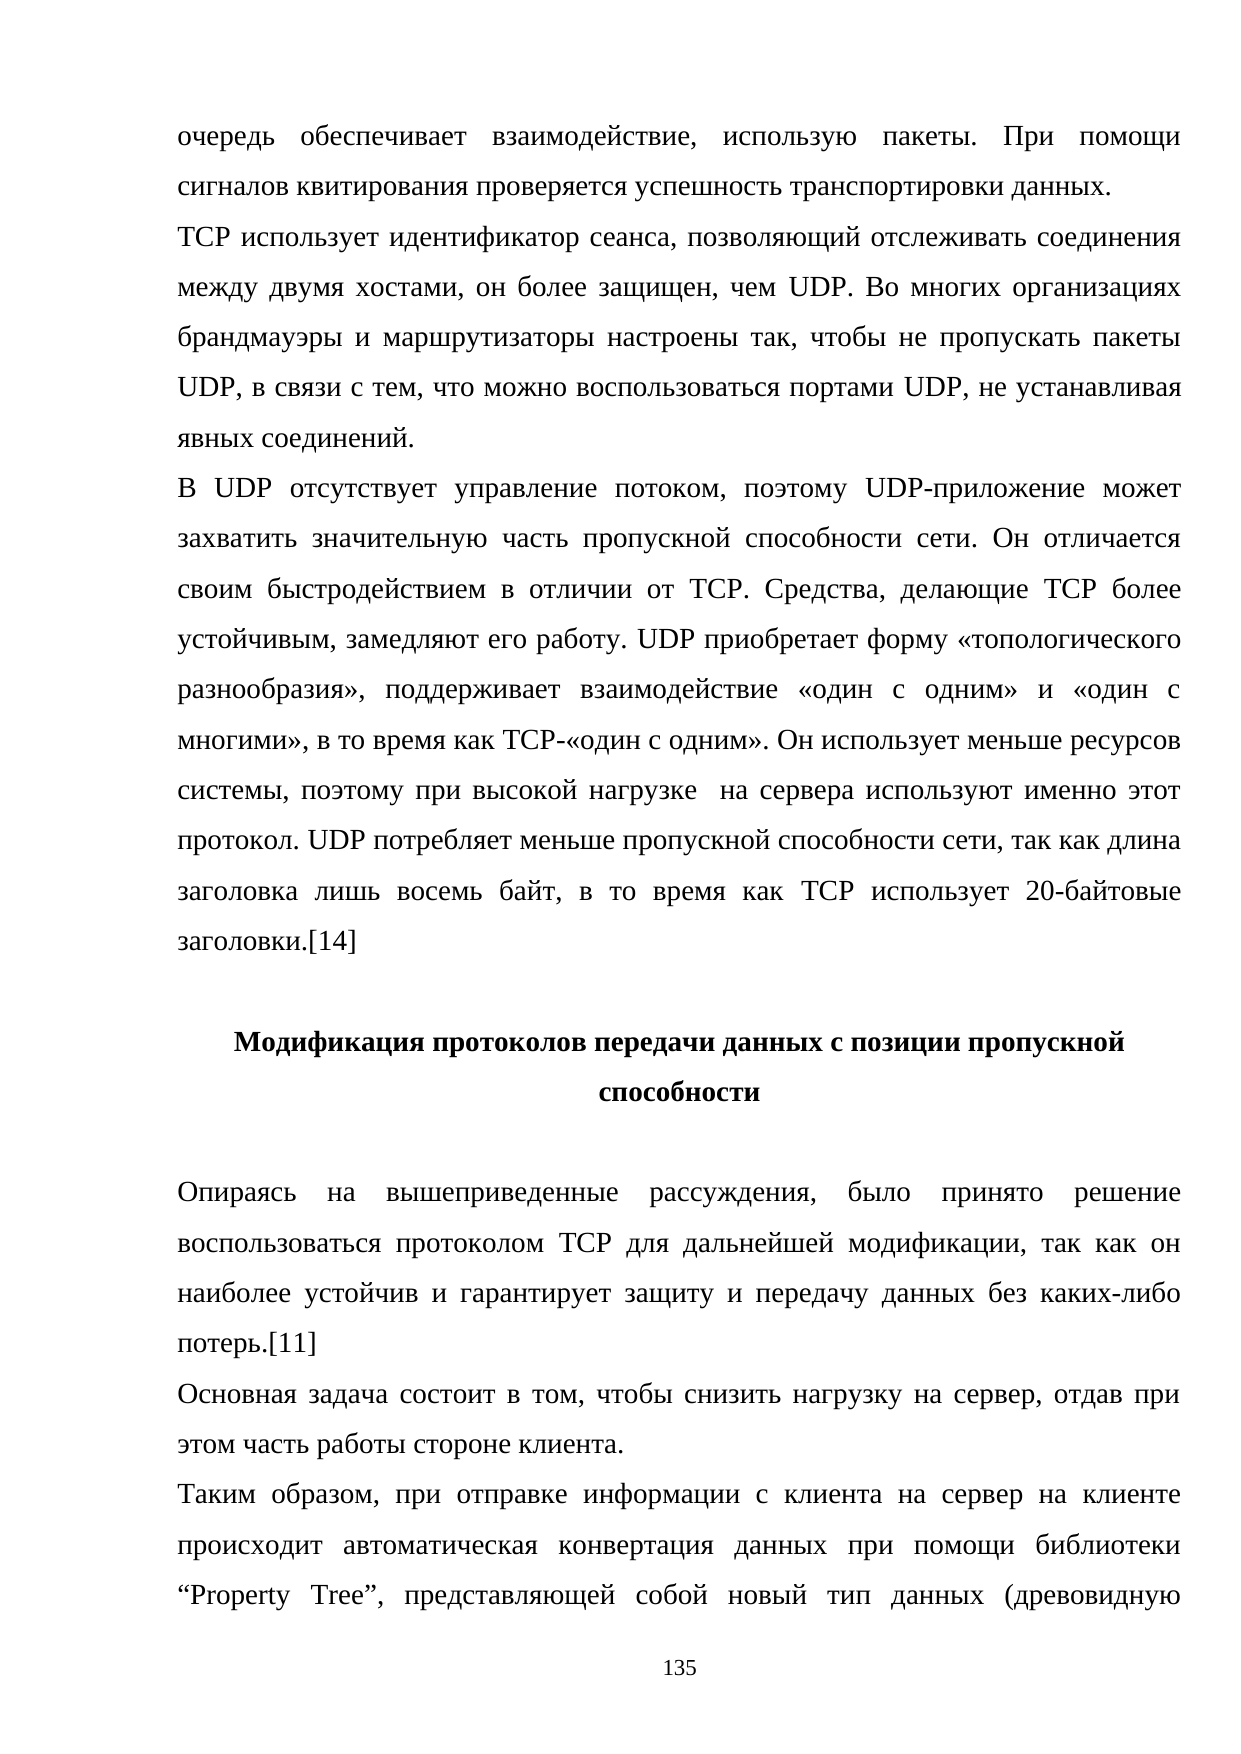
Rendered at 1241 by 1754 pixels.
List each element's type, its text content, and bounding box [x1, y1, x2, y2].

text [177, 1476, 1182, 1611]
text В UDP отсутствует управление потоком, поэтому UDP-приложение может захватить значительную часть пропускной способности сети. Он отличается своим быстродействием в отличии от TCP. Средства, делающие TCP более устойчивым, замедляют его работу. UDP приобретает форму «топологического разнообразия», поддерживает взаимодействие «один с одним» и «один с многими», в то время как TCP-«один с одним». Он использует меньше ресурсов системы, поэтому при высокой нагрузке на сервера используют именно этот протокол. UDP потребляет меньше пропускной способности сети, так как длина заголовка лишь восемь байт, в то время как TCP использует 20-байтовые заголовки.[18] [177, 470, 1182, 957]
text Основная задача состоит в том, чтобы снизить нагрузку на сервер, отдав при этом часть работы стороне клиента. [177, 1376, 1182, 1460]
text Модификация протоколов передачи данных с позиции пропускной способности [177, 1024, 1182, 1107]
text Опираясь на вышеприведенные рассуждения, было принято решение воспользоваться протоколом TCP для дальнейшей модификации, так как он наиболее устойчив и гарантирует защиту и передачу данных без каких-либо потерь.[19] [177, 1174, 1182, 1359]
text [177, 118, 1182, 202]
text TCP использует идентификатор сеанса, позволяющий отслеживать соединения между двумя хостами, он более защищен, чем UDP. Во многих организациях брандмауэры и маршрутизаторы настроены так, чтобы не пропускать пакеты UDP, в связи с тем, что можно воспользоваться портами UDP, не устанавливая явных соединений. [177, 219, 1182, 453]
